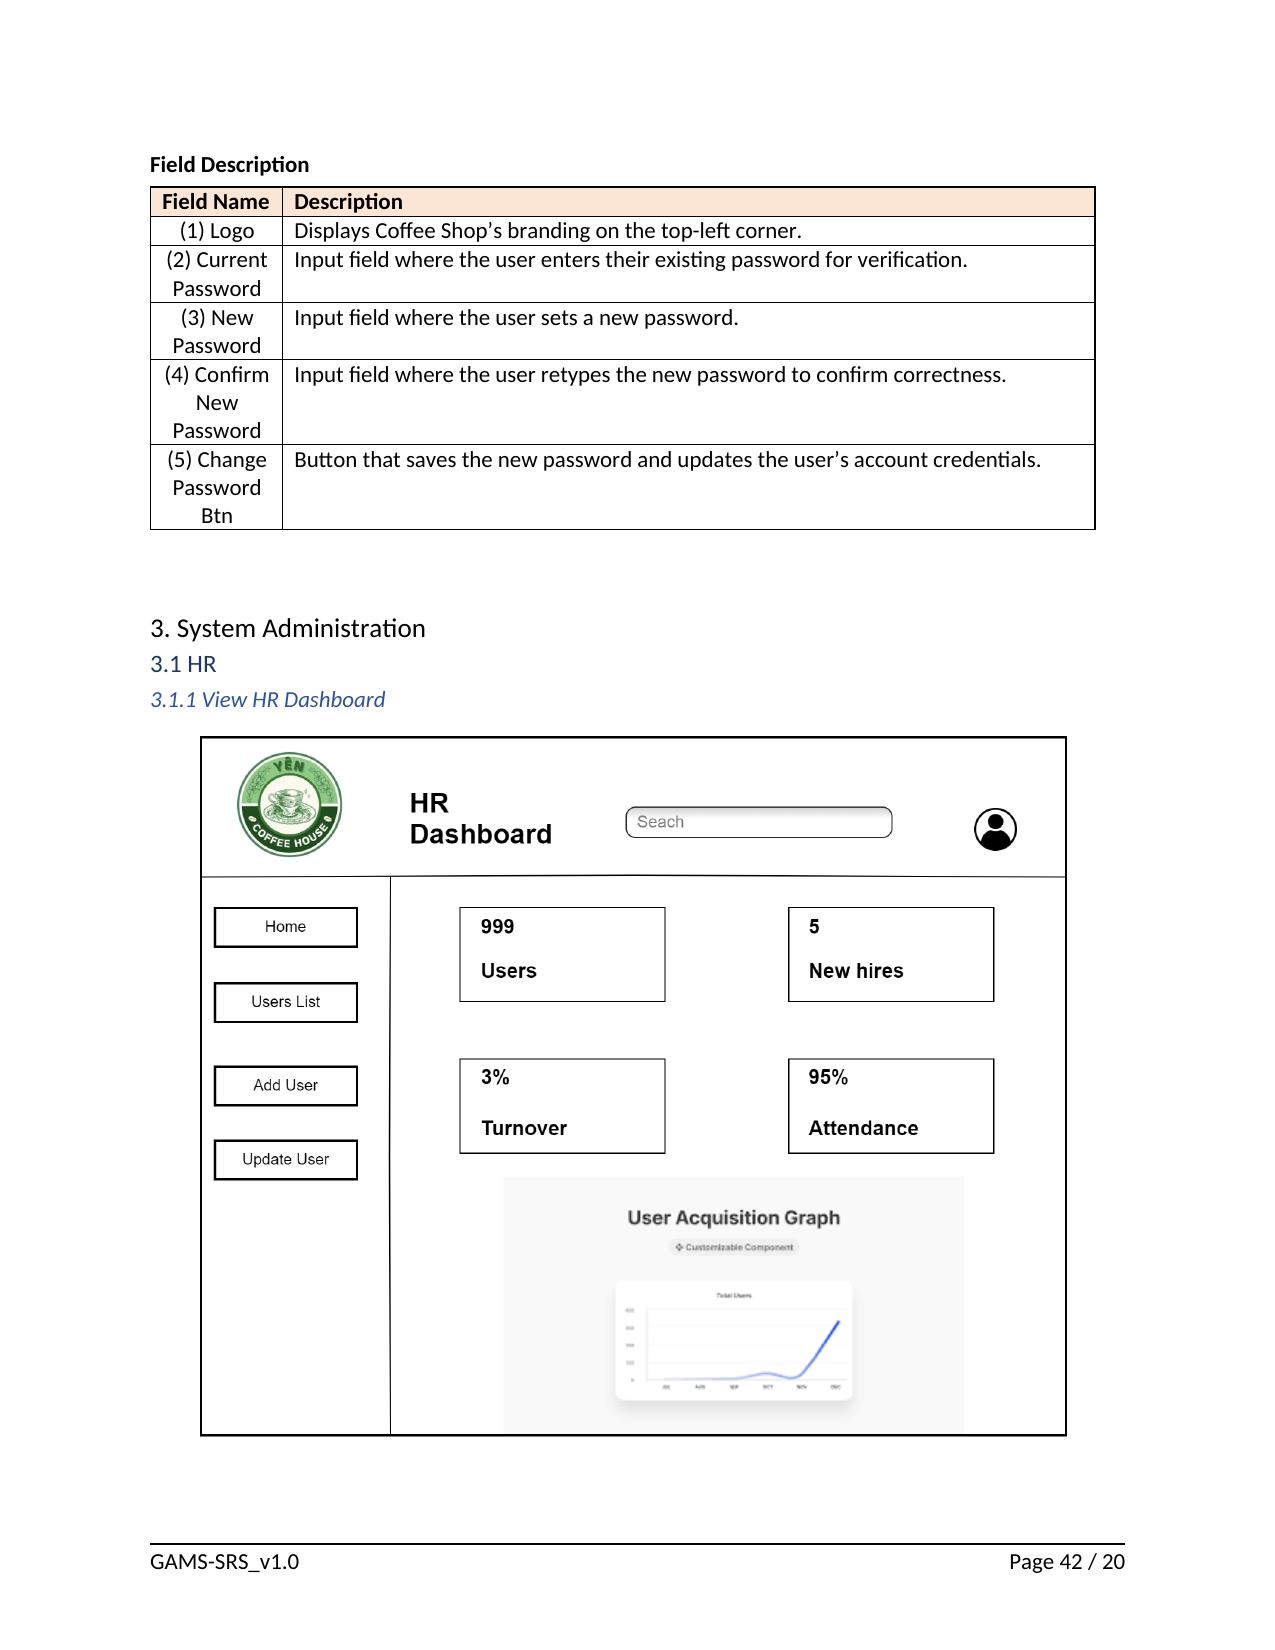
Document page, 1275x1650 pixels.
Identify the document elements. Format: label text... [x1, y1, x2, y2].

text Field Description [150, 150, 1125, 178]
picture [150, 715, 1093, 1447]
subtitle 3.1 HR [150, 648, 1125, 679]
subtitle 3.1.1 View HR Dashboard [150, 685, 1125, 713]
subtitle 3. System Administration [150, 611, 1125, 644]
